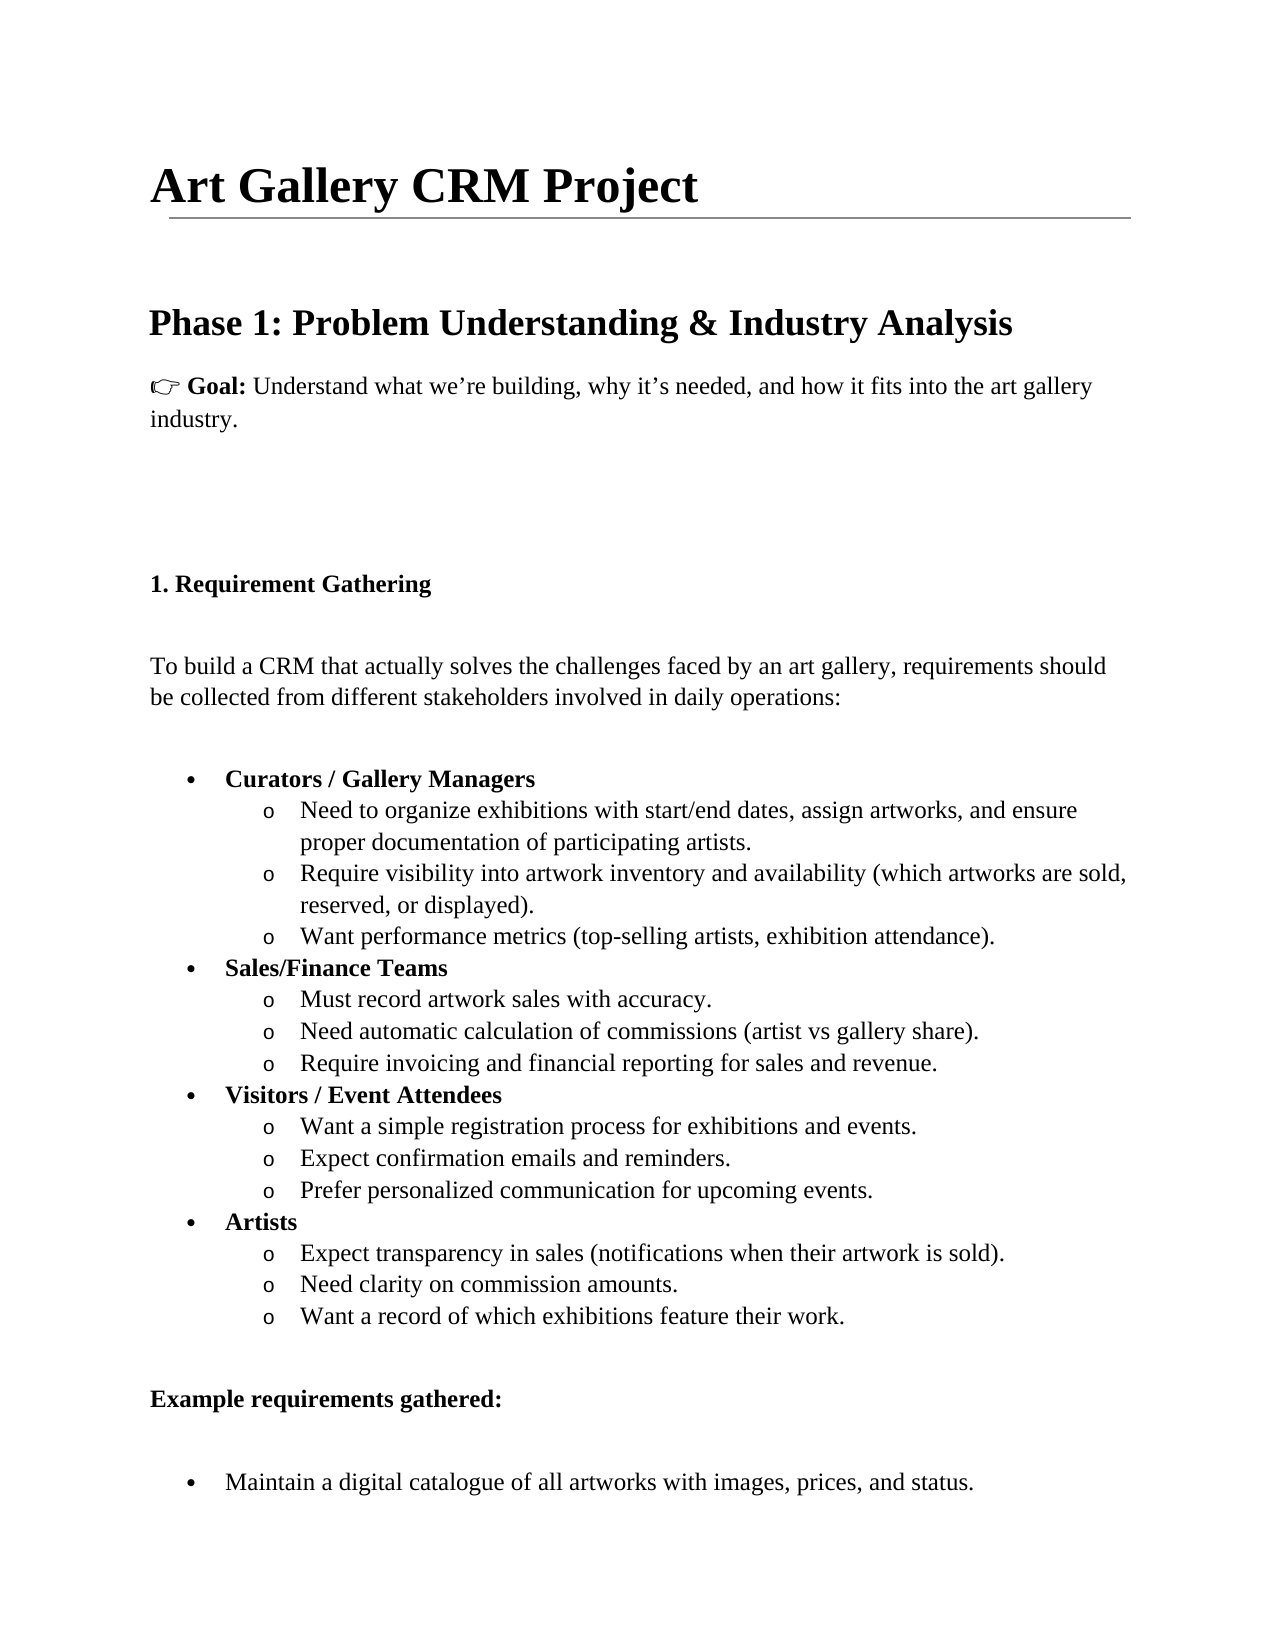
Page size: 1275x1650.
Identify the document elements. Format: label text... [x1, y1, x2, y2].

text Art Gallery CRM Project [150, 156, 1131, 213]
list Want a record of which exhibitions feature their work. [262, 1301, 1131, 1331]
list Require invoicing and financial reporting for sales and revenue. [262, 1048, 1131, 1078]
list Must record artwork sales with accuracy. [262, 984, 1131, 1014]
subtitle 1. Requirement Gathering [150, 569, 1131, 598]
list Expect confirmation emails and reminders. [262, 1143, 1131, 1172]
list Need to organize exhibitions with start/end dates, assign artworks, and ensure proper documentation of participating artists. [262, 796, 1131, 856]
list Want a simple registration process for exhibitions and events. [262, 1111, 1131, 1141]
list Maintain a digital catalogue of all artworks with images, prices, and status. [187, 1467, 1131, 1496]
subtitle Phase 1: Problem Understanding & Industry Analysis [148, 300, 1131, 343]
list Need automatic calculation of commissions (artist vs gallery share). [262, 1016, 1131, 1046]
list Visitors / Event Attendees [187, 1080, 1131, 1109]
list Require visibility into artwork inventory and availability (which artworks are sold, reserved, or displayed). [262, 858, 1131, 919]
list Want performance metrics (top-selling artists, exhibition attendance). [262, 921, 1131, 951]
list Sales/Finance Teams [187, 953, 1131, 982]
text Example requirements gathered: [150, 1384, 1131, 1413]
text To build a CRM that actually solves the challenges faced by an art gallery, requirements should be collected from different stakeholders involved in daily operations: [150, 651, 1131, 711]
list Prefer personalized communication for upcoming events. [262, 1175, 1131, 1204]
list Expect transparency in sales (notifications when their artwork is sold). [262, 1238, 1131, 1267]
list Curators / Gallery Managers [187, 764, 1131, 793]
text 👉 Goal: Understand what we’re building, why it’s needed, and how it fits into the art gallery industry. [150, 368, 1131, 433]
list Artists [187, 1207, 1131, 1235]
list Need clarity on commission amounts. [262, 1269, 1131, 1299]
